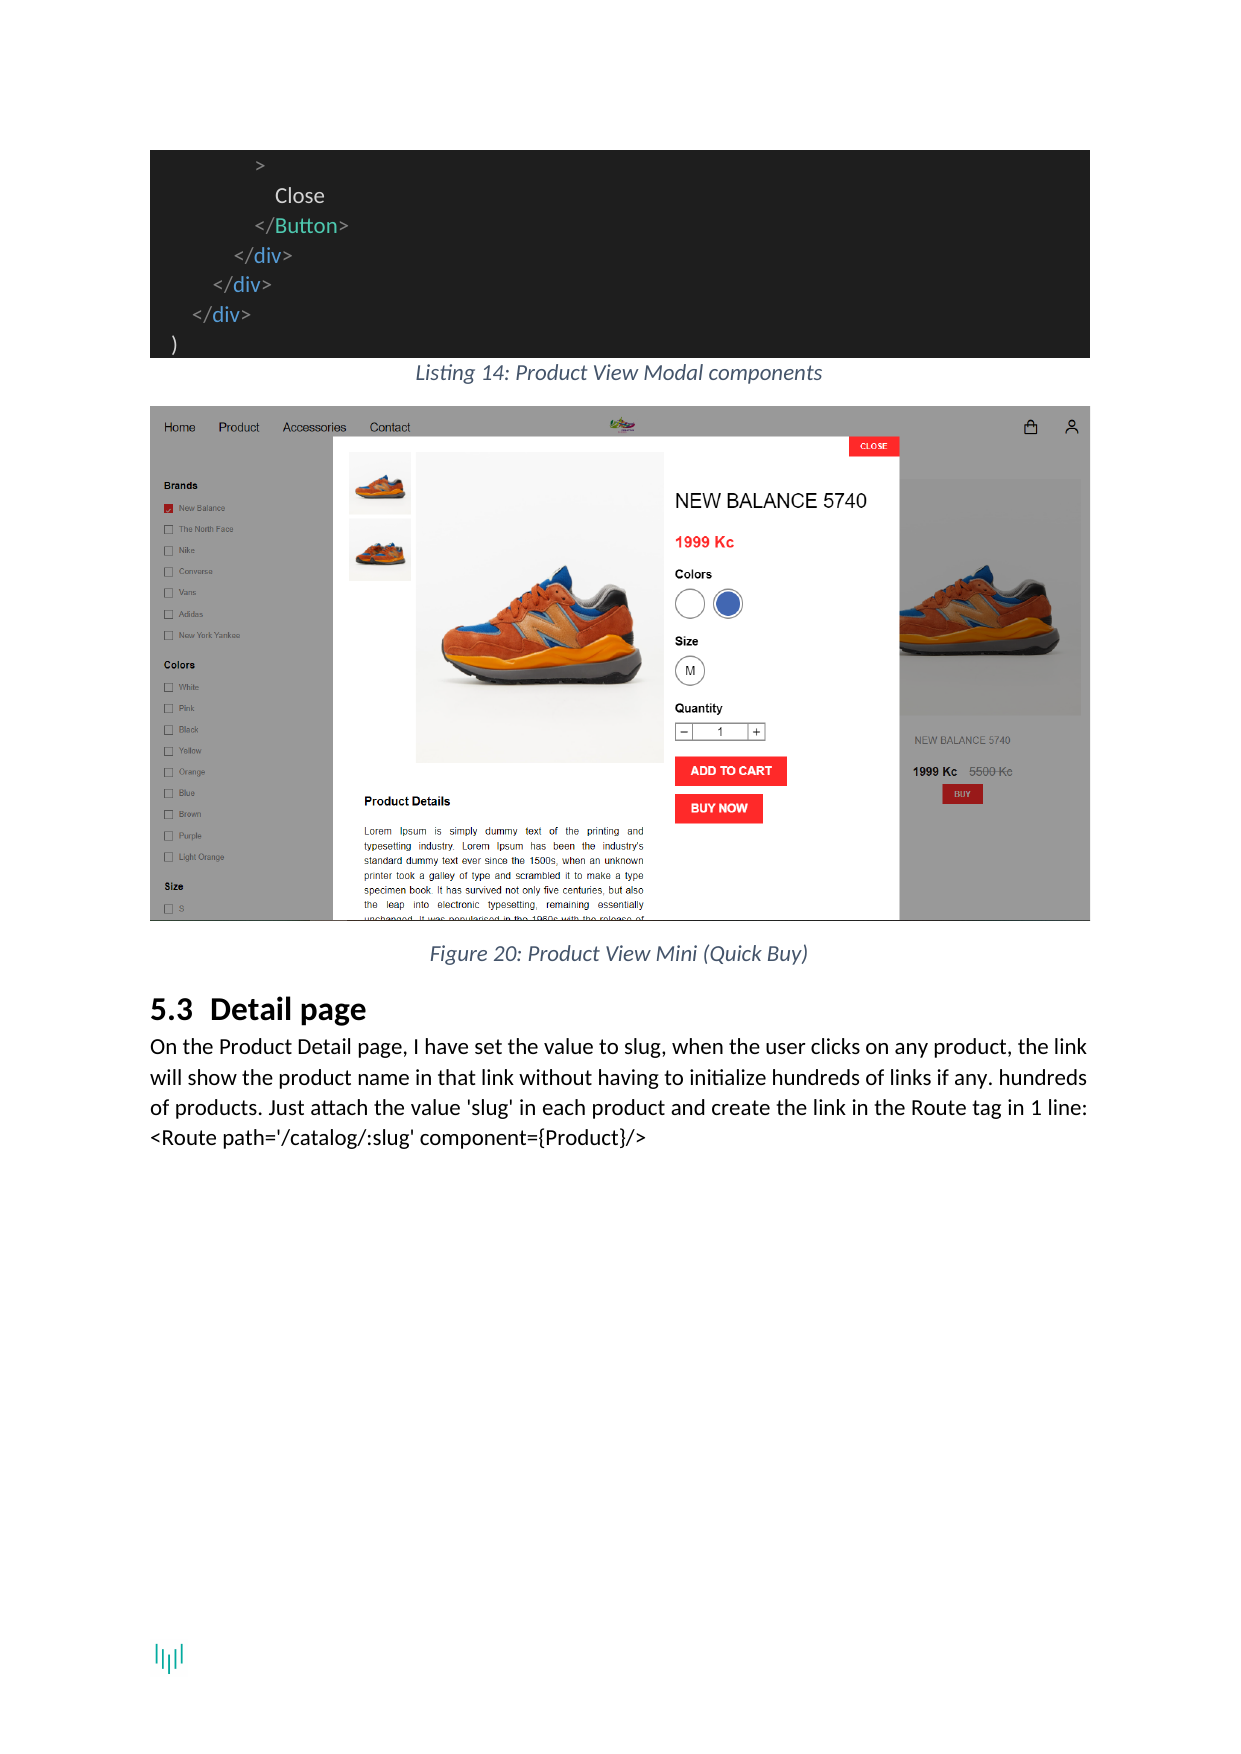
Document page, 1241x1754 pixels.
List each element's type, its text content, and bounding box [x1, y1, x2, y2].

picture [150, 406, 1091, 921]
text </div> [150, 269, 1090, 298]
text Close [150, 180, 1090, 209]
text </div> [150, 298, 1090, 328]
text Figure 20: Product View Mini (Quick Buy) [150, 939, 1090, 968]
text > [150, 150, 1090, 180]
picture [150, 1639, 188, 1677]
text On the Product Detail page, I have set the value to slug, when the user clicks on any product, the link will show the product name in that link without having to initialize hundreds of links if any. hundreds of products. Just attach the value 'slug' in each product and create the link in the Route tag in 1 line: <Route path='/catalog/:slug' component={Product}/> [150, 1032, 1090, 1151]
text </div> [150, 239, 1090, 269]
text </Button> [150, 209, 1090, 239]
subtitle Detail page [150, 988, 1090, 1029]
text Listing 14: Product View Modal components [150, 358, 1090, 386]
text ) [150, 328, 1090, 358]
